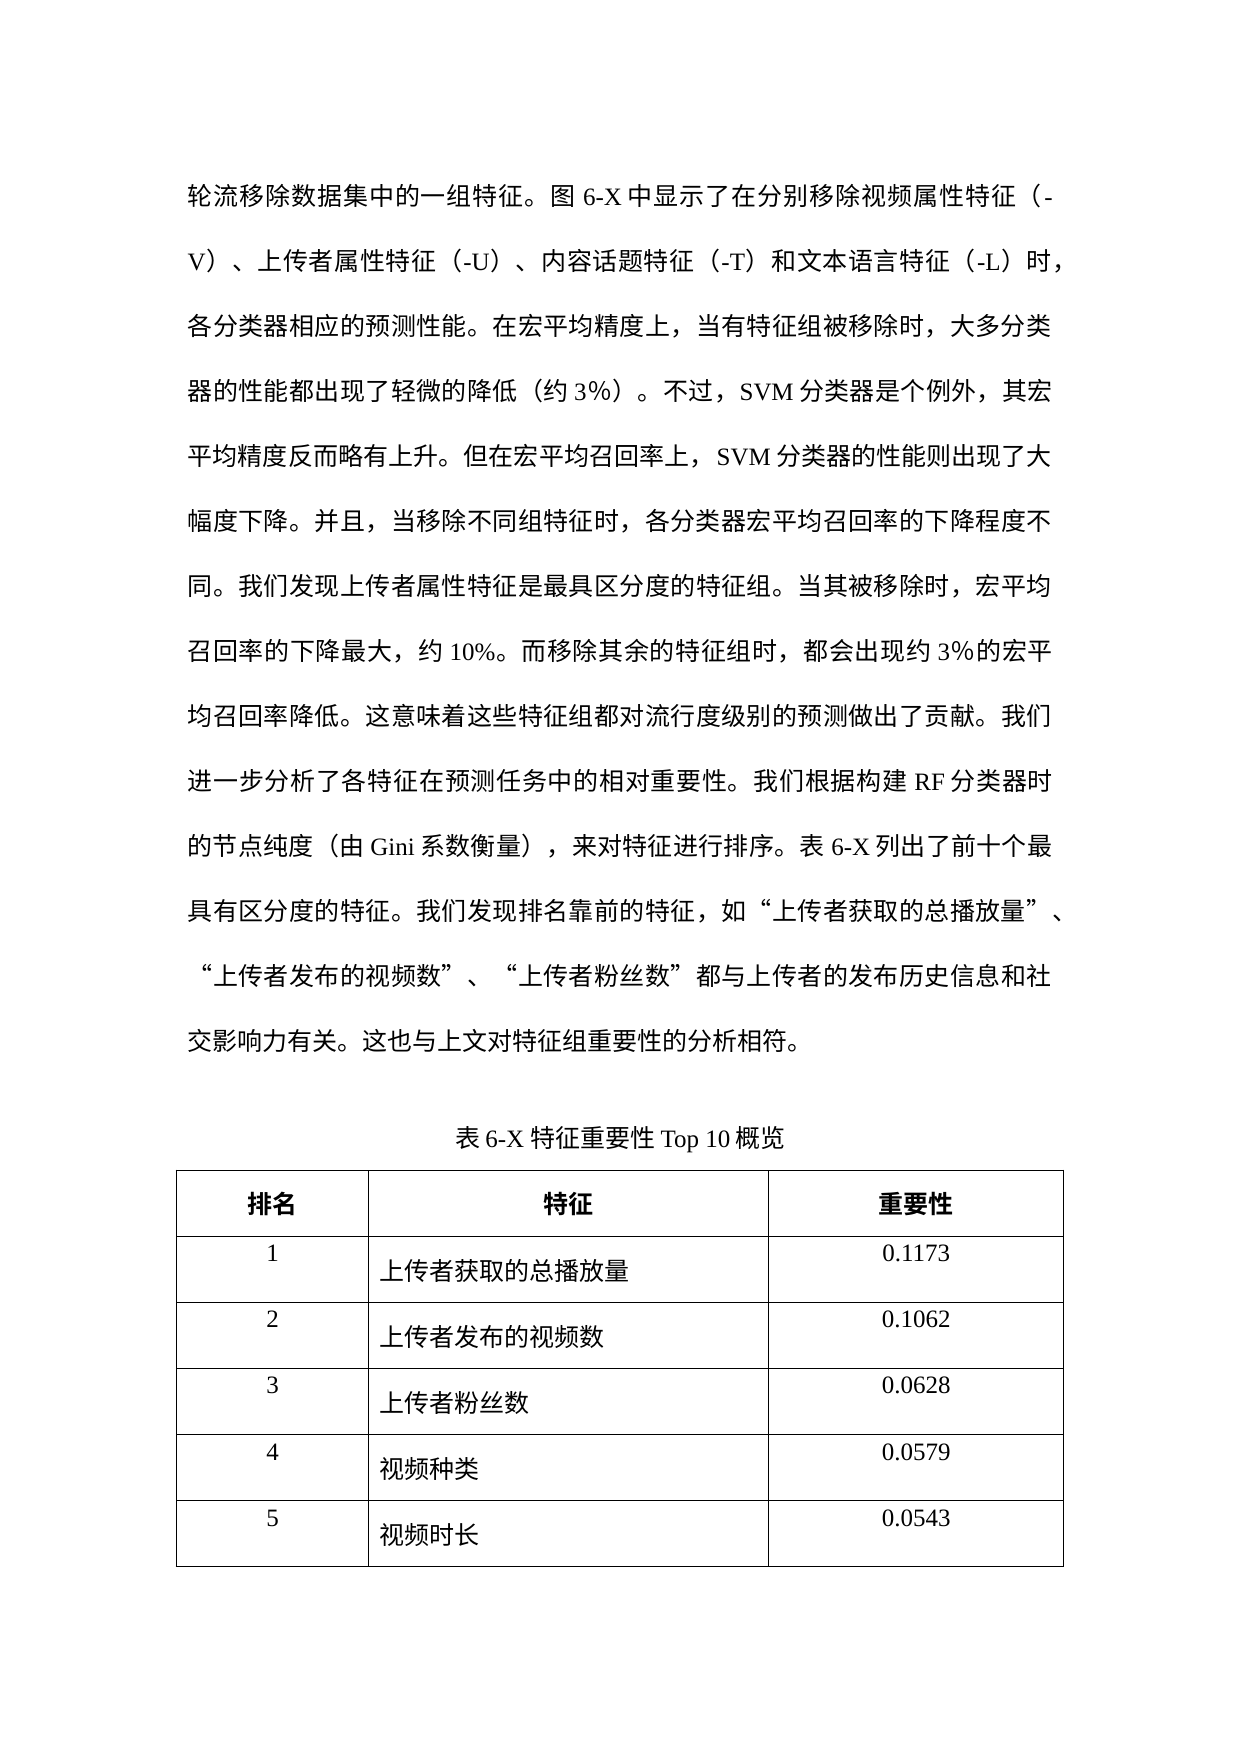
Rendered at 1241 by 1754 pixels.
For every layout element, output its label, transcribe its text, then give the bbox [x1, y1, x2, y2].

table_cell 5 [177, 1501, 368, 1566]
table_cell 视频时长 [369, 1501, 768, 1566]
table_cell 1 [177, 1237, 368, 1302]
table_header 特征 [369, 1171, 768, 1236]
table_header 重要性 [769, 1171, 1063, 1236]
table_cell 0.1173 [769, 1237, 1063, 1302]
table_cell 4 [177, 1435, 368, 1500]
table_cell 上传者获取的总播放量 [369, 1237, 768, 1302]
table_cell 0.0579 [769, 1435, 1063, 1500]
table_header 排名 [177, 1171, 368, 1236]
table_cell 0.0543 [769, 1501, 1063, 1566]
text 表6-X 特征重要性Top 10概览 [187, 1104, 1053, 1169]
table_cell 上传者发布的视频数 [369, 1303, 768, 1368]
table_cell 0.1062 [769, 1303, 1063, 1368]
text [187, 162, 1053, 1072]
table_cell 上传者粉丝数 [369, 1369, 768, 1434]
table_cell 视频种类 [369, 1435, 768, 1500]
table_cell 2 [177, 1303, 368, 1368]
table_cell 3 [177, 1369, 368, 1434]
table_cell 0.0628 [769, 1369, 1063, 1434]
